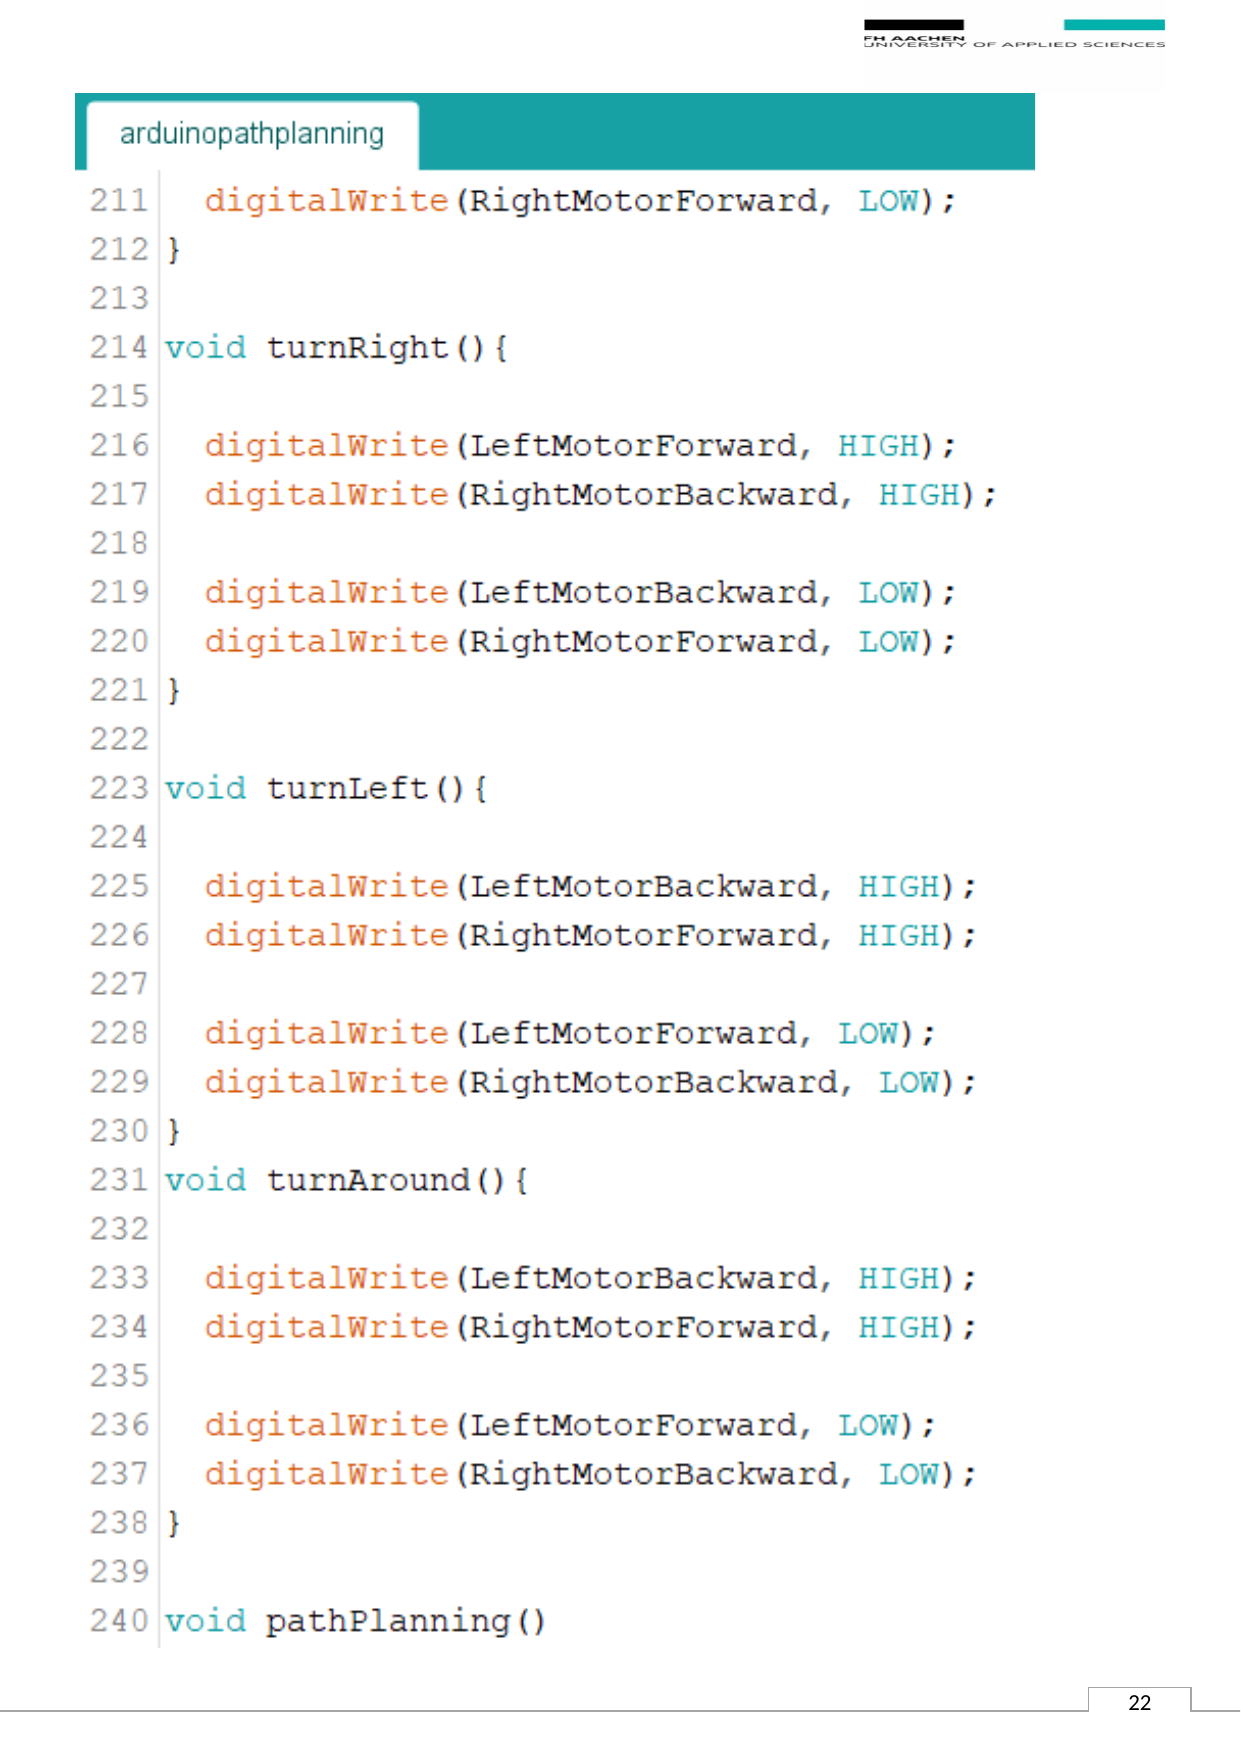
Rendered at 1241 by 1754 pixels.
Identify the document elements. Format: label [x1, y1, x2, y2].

picture [75, 1, 1164, 1648]
